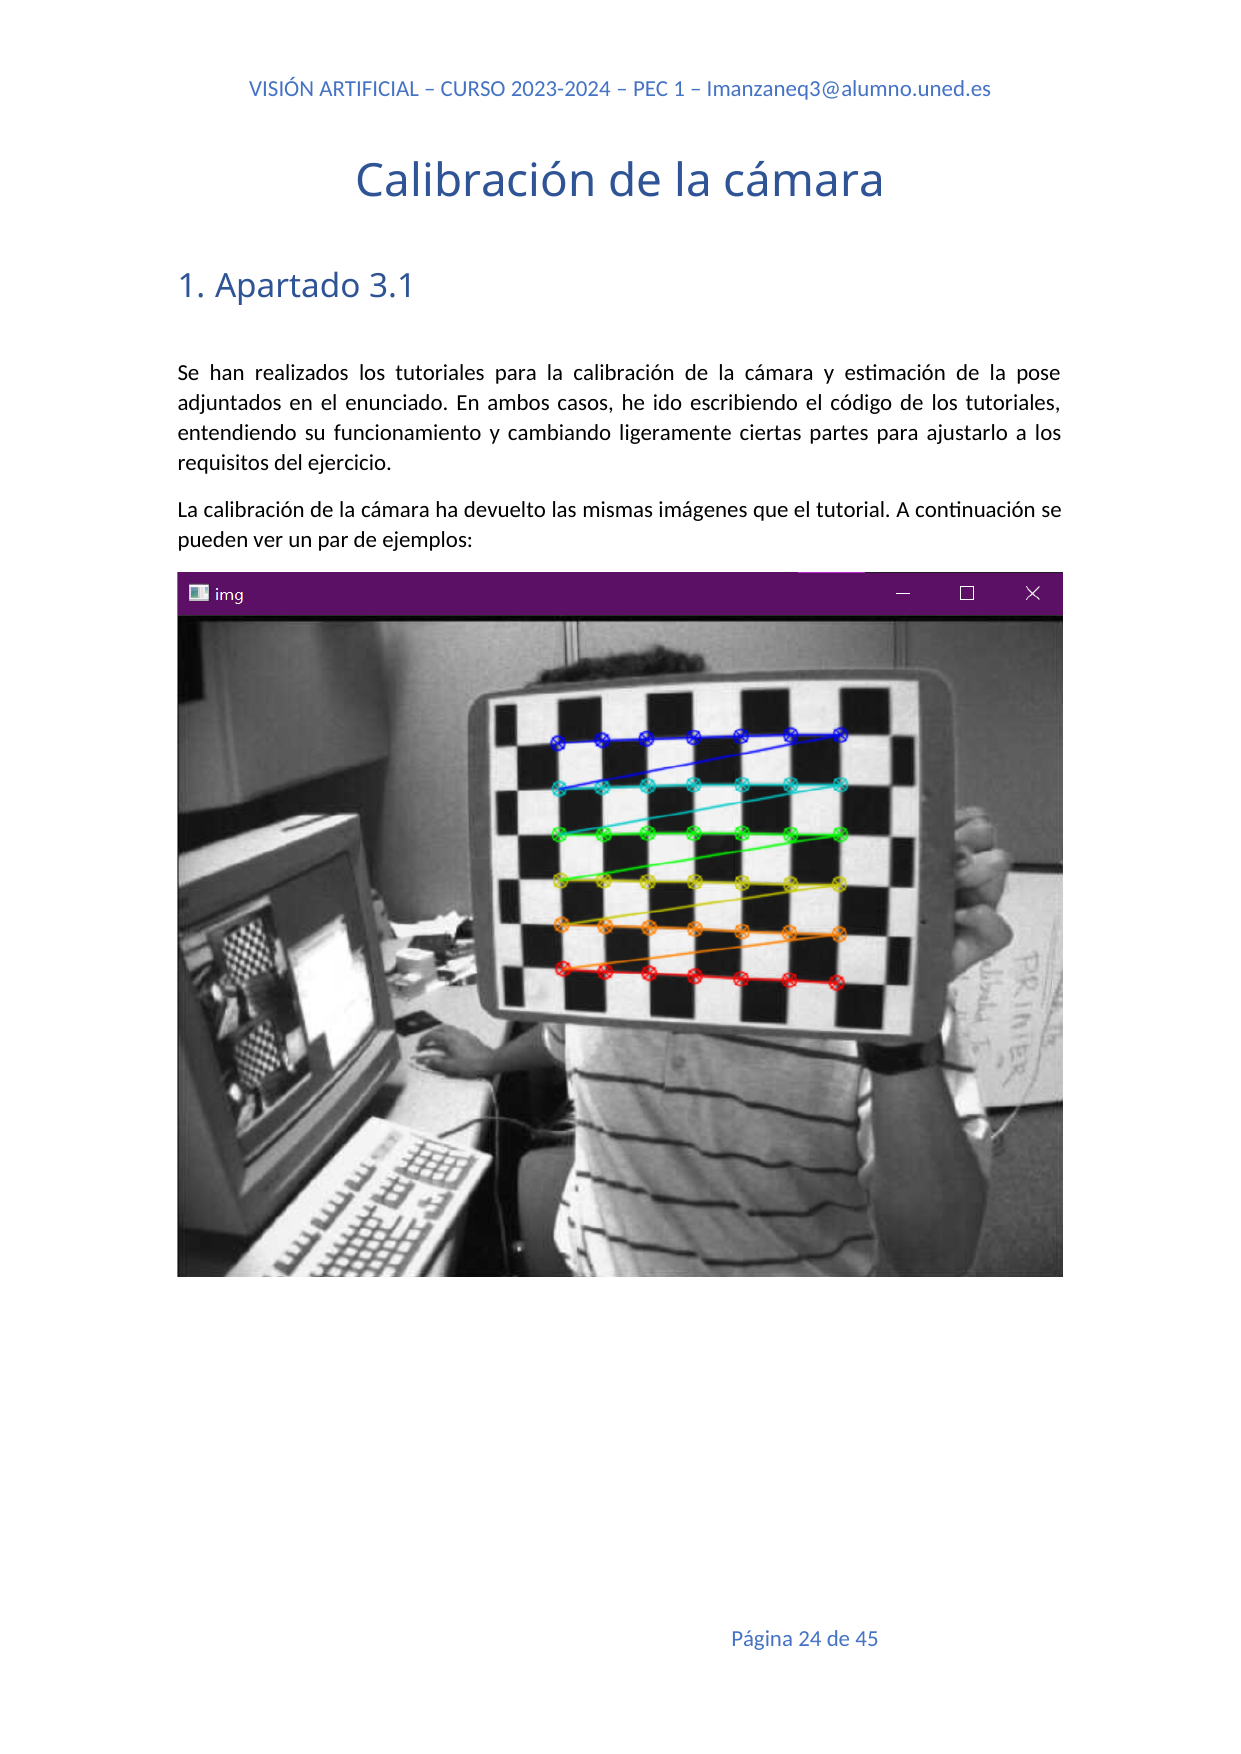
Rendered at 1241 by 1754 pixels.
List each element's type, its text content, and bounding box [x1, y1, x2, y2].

picture [177, 572, 1063, 1277]
subtitle Calibración de la cámara [177, 148, 1063, 210]
subtitle Apartado 3.1 [177, 262, 1063, 307]
text Se han realizados los tutoriales para la calibración de la cámara y estimación de la pose adjuntados en el enunciado. En ambos casos, he ido escribiendo el código de los tutoriales, entendiendo su funcionamiento y cambiando ligeramente ciertas partes para ajustarlo a los requisitos del ejercicio. [177, 358, 1063, 476]
text La calibración de la cámara ha devuelto las mismas imágenes que el tutorial. A continuación se pueden ver un par de ejemplos: [177, 495, 1063, 553]
